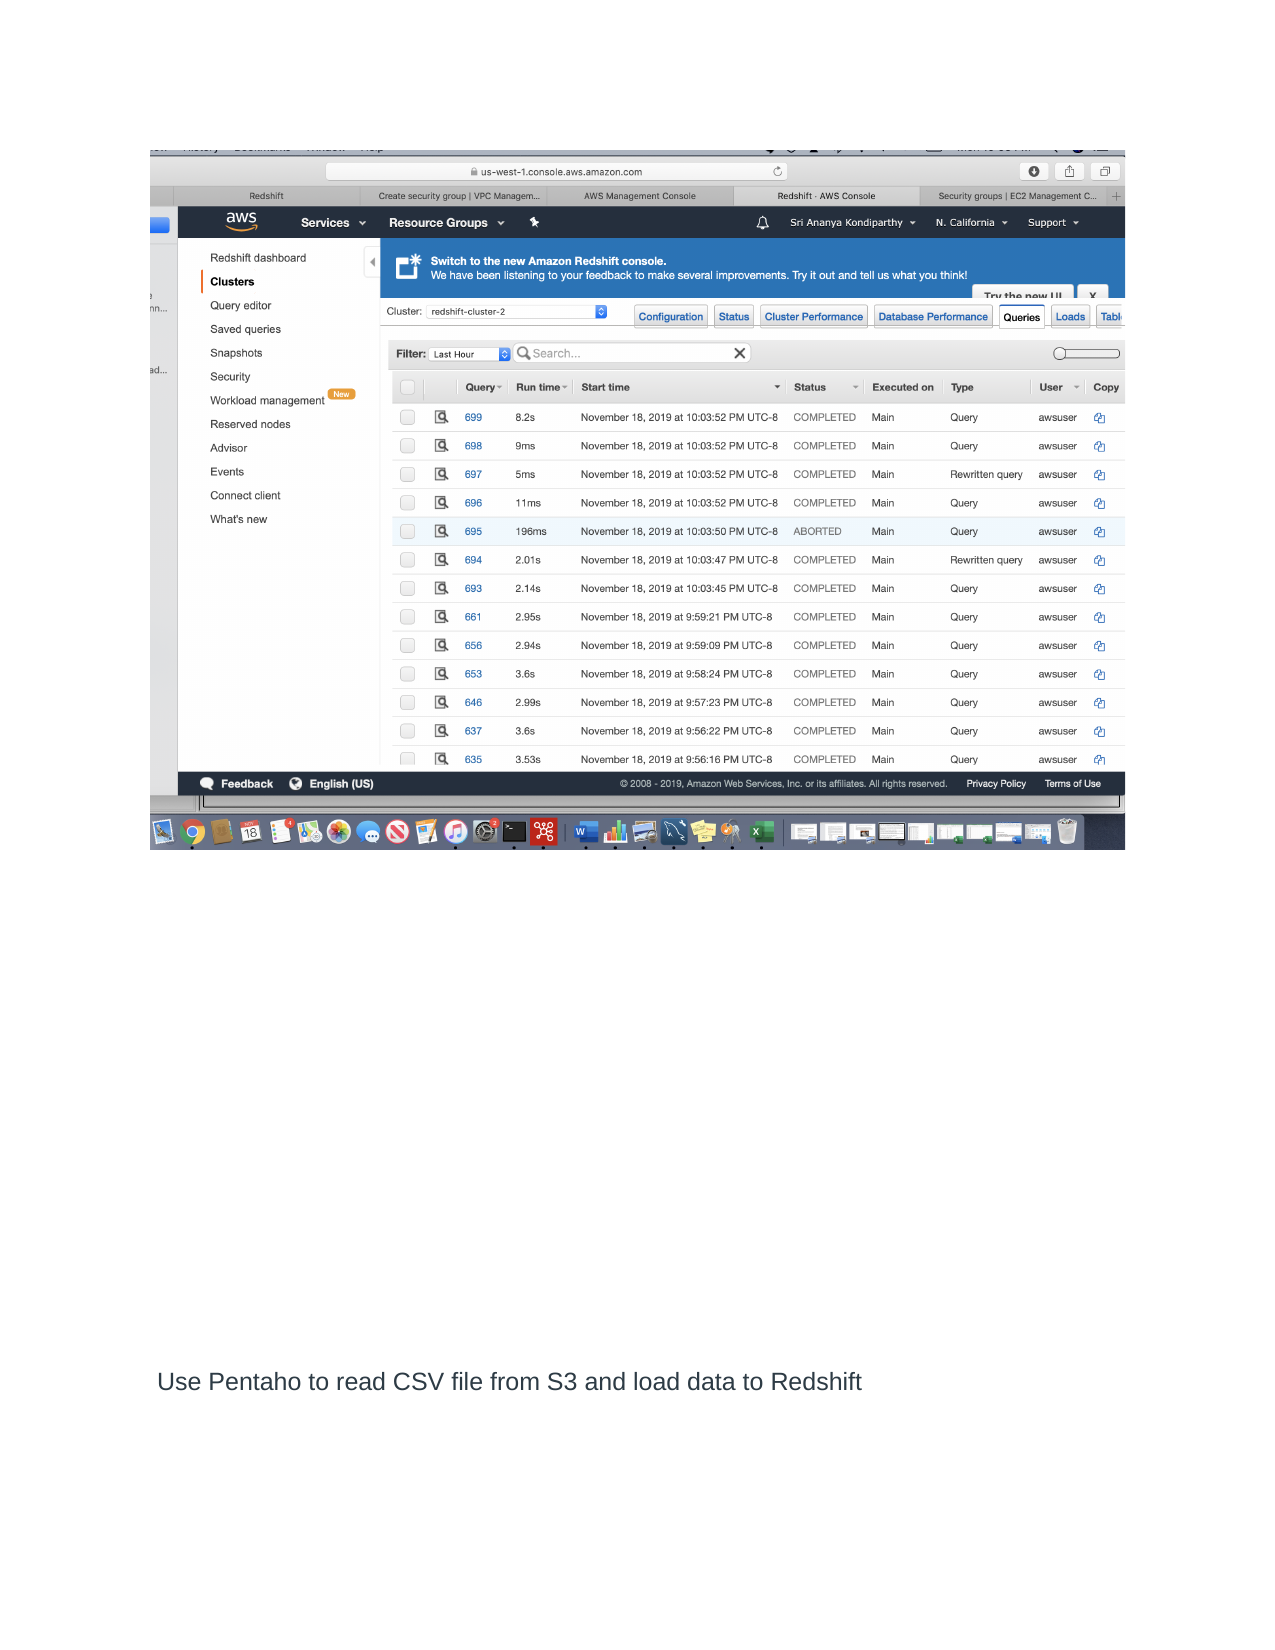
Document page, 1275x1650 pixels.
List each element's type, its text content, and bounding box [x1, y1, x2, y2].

text Use Pentaho to read CSV file from S3 and load data to Redshift [150, 1367, 1125, 1396]
picture [150, 150, 1125, 850]
